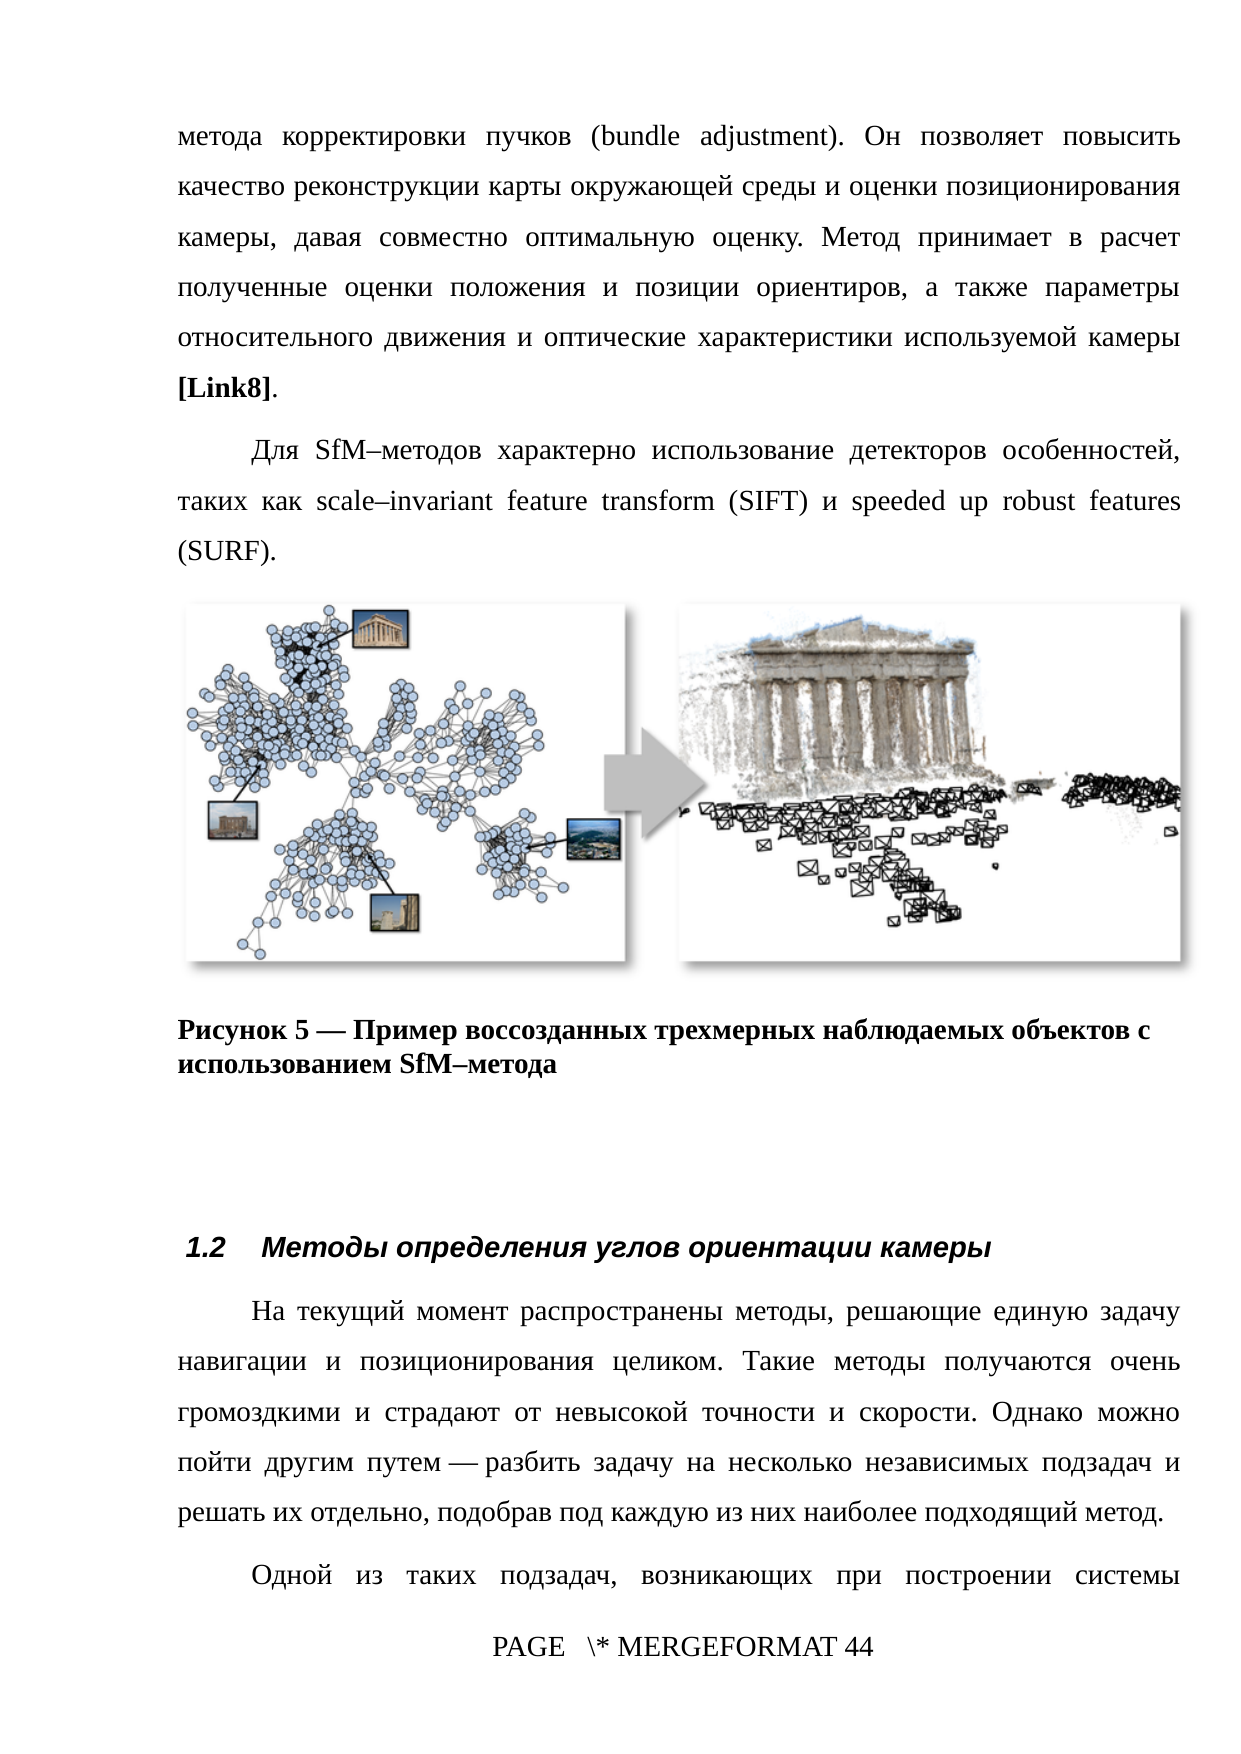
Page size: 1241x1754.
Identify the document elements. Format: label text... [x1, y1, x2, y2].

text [177, 118, 1181, 403]
text Для SfM–методов характерно использование детекторов особенностей, таких как scale–invariant feature transform (SIFT) и speeded up robust features (SURF). [177, 432, 1181, 567]
text На текущий момент распространены методы, решающие единую задачу навигации и позиционирования целиком. Такие методы получаются очень громоздкими и страдают от невысокой точности и скорости. Однако можно пойти другим путем — разбить задачу на несколько независимых подзадач и решать их отдельно, подобрав под каждую из них наиболее подходящий метод. [177, 1293, 1181, 1528]
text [177, 1557, 1181, 1591]
picture [177, 596, 1203, 984]
subtitle Методы определения углов ориентации камеры [177, 1230, 1181, 1264]
